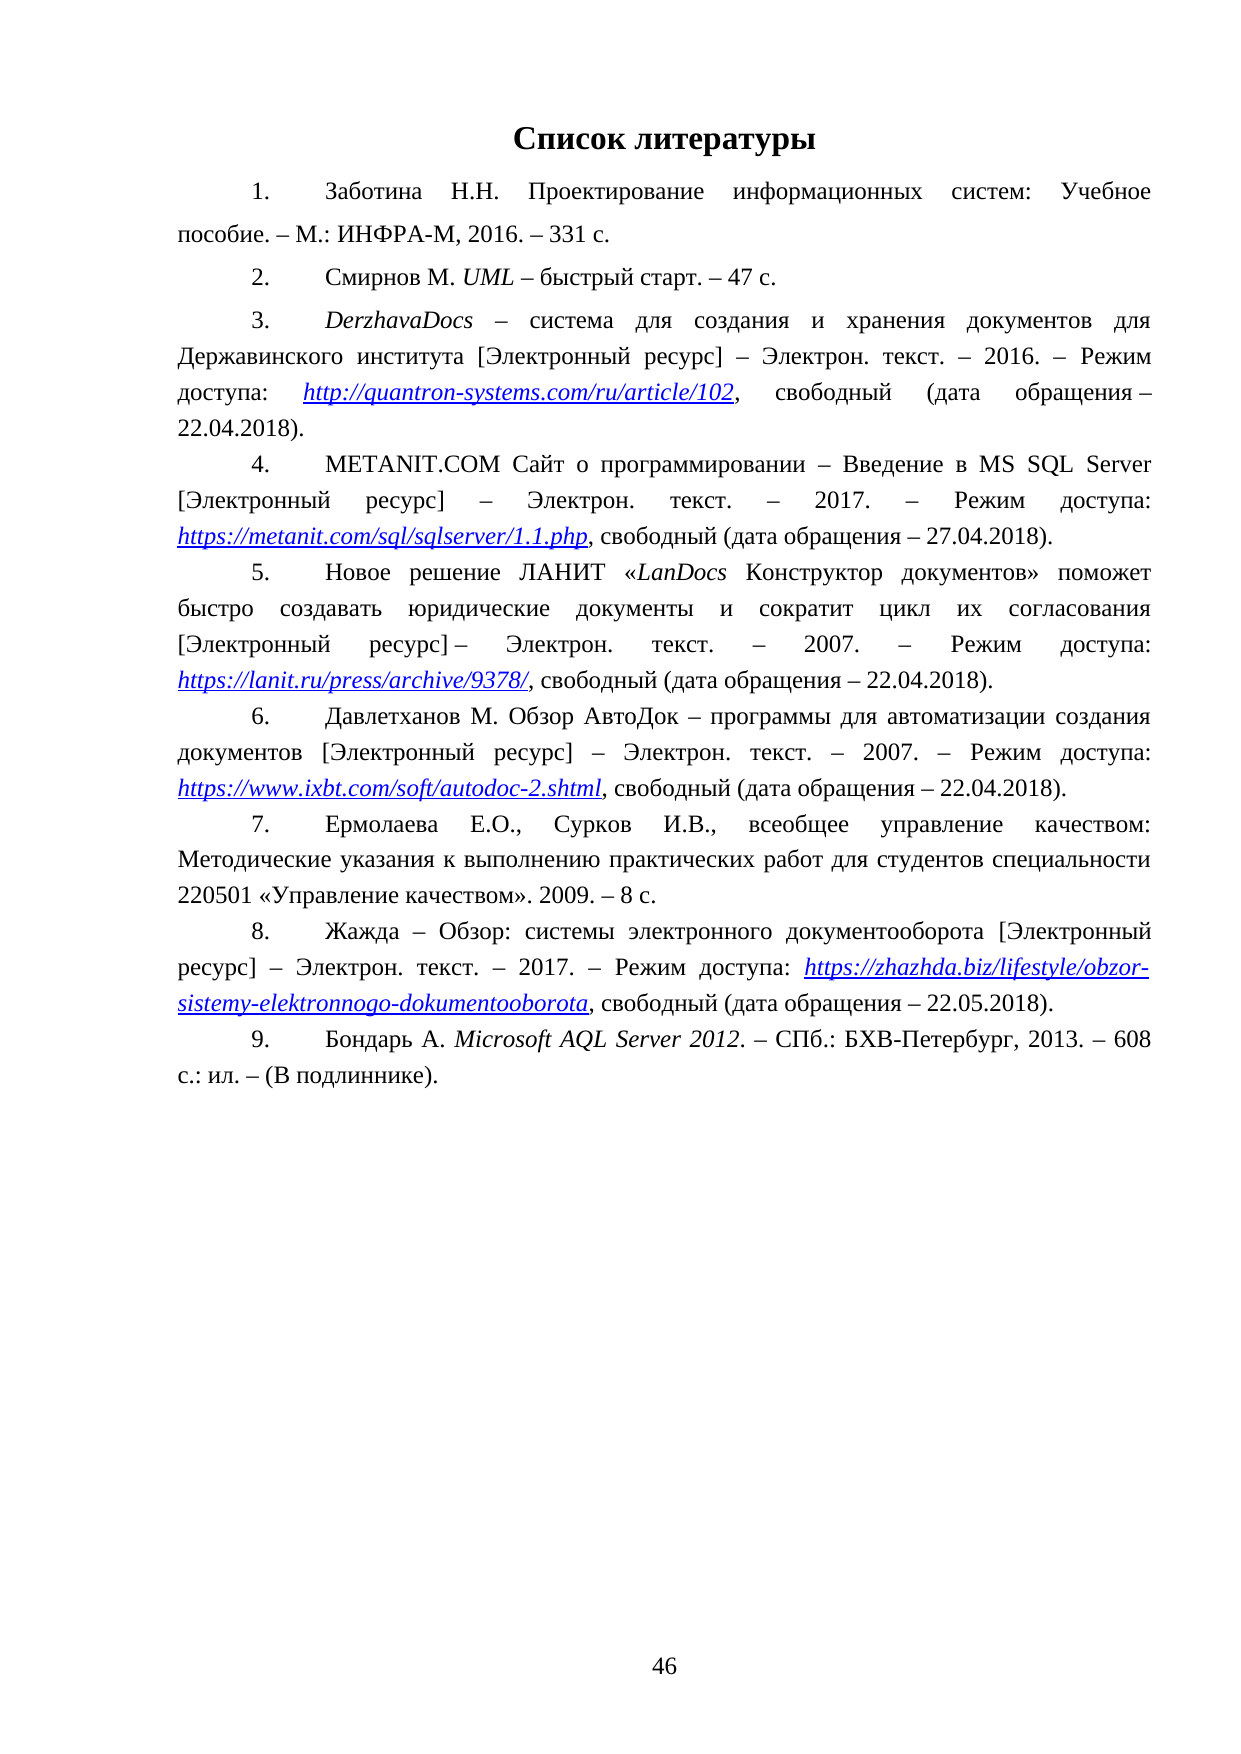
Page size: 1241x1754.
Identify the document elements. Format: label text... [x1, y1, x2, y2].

list Жажда – Обзор: системы электронного документооборота [Электронный ресурс] – Электрон. текст. – 2017. – Режим доступа: https://zhazhda.biz/lifestyle/obzor-sistemy-elektronnogo-dokumentooborota, свободный (дата обращения – 22.05.2018). [177, 916, 1152, 1017]
list Ермолаева Е.О., Сурков И.В., всеобщее управление качеством: Методические указания к выполнению практических работ для студентов специальности 220501 «Управление качеством». 2009. – 8 с. [177, 809, 1152, 909]
list Заботина Н.Н. Проектирование информационных систем: Учебное пособие. – М.: ИНФРА-М, 2016. – 331 с. [177, 176, 1152, 248]
list Бондарь А. Microsoft AQL Server 2012. – СПб.: БХВ-Петербург, 2013. – 608 с.: ил. – (В подлиннике). [177, 1024, 1152, 1089]
list DerzhavaDocs – система для создания и хранения документов для Державинского института [Электронный ресурс] – Электрон. текст. – 2016. – Режим доступа: http://quantron-systems.com/ru/article/102, свободный (дата обращения –22.04.2018). [177, 306, 1152, 442]
list METANIT.COM Сайт о программировании – Введение в MS SQL Server [Электронный ресурс] – Электрон. текст. – 2017. – Режим доступа: https://metanit.com/sql/sqlserver/1.1.php, свободный (дата обращения – 27.04.2018). [177, 449, 1152, 550]
list Новое решение ЛАНИТ «LanDocs Конструктор документов» поможет быстро создавать юридические документы и сократит цикл их согласования [Электронный ресурс] – Электрон. текст. – 2007. – Режим доступа: https://lanit.ru/press/archive/9378/, свободный (дата обращения – 22.04.2018). [177, 557, 1152, 694]
subtitle Список литературы [177, 118, 1152, 156]
list Смирнов М. UML – быстрый старт. – 47 с. [177, 262, 1152, 291]
list Давлетханов М. Обзор АвтоДок – программы для автоматизации создания документов [Электронный ресурс] – Электрон. текст. – 2007. – Режим доступа: https://www.ixbt.com/soft/autodoc-2.shtml, свободный (дата обращения – 22.04.2018). [177, 701, 1152, 801]
